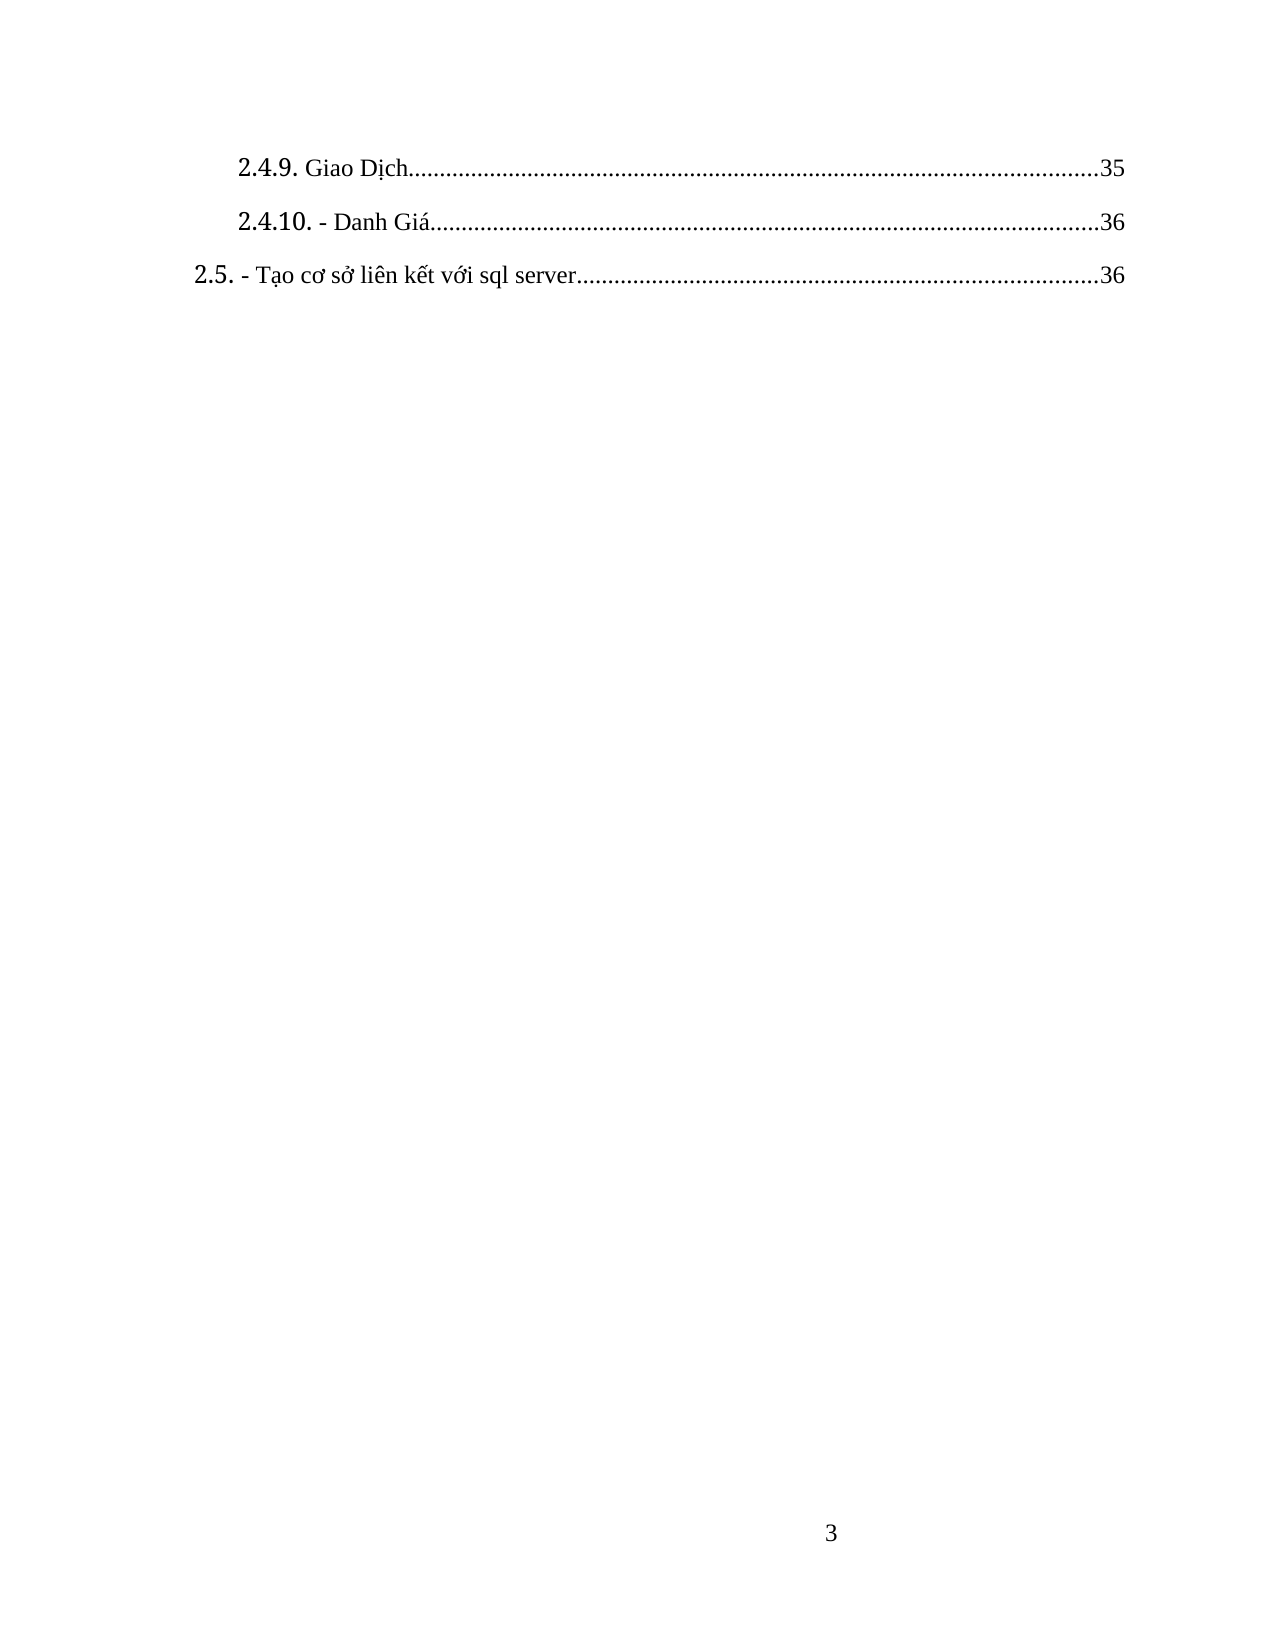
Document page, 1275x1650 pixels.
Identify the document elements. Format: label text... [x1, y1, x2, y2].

text 2.4.10. - Danh Giá 36 [237, 203, 1125, 237]
text 2.4.9. Giao Dịch 35 [237, 150, 1125, 184]
text 2.5. - Tạo cơ sở liên kết với sql server 36 [194, 257, 1125, 291]
